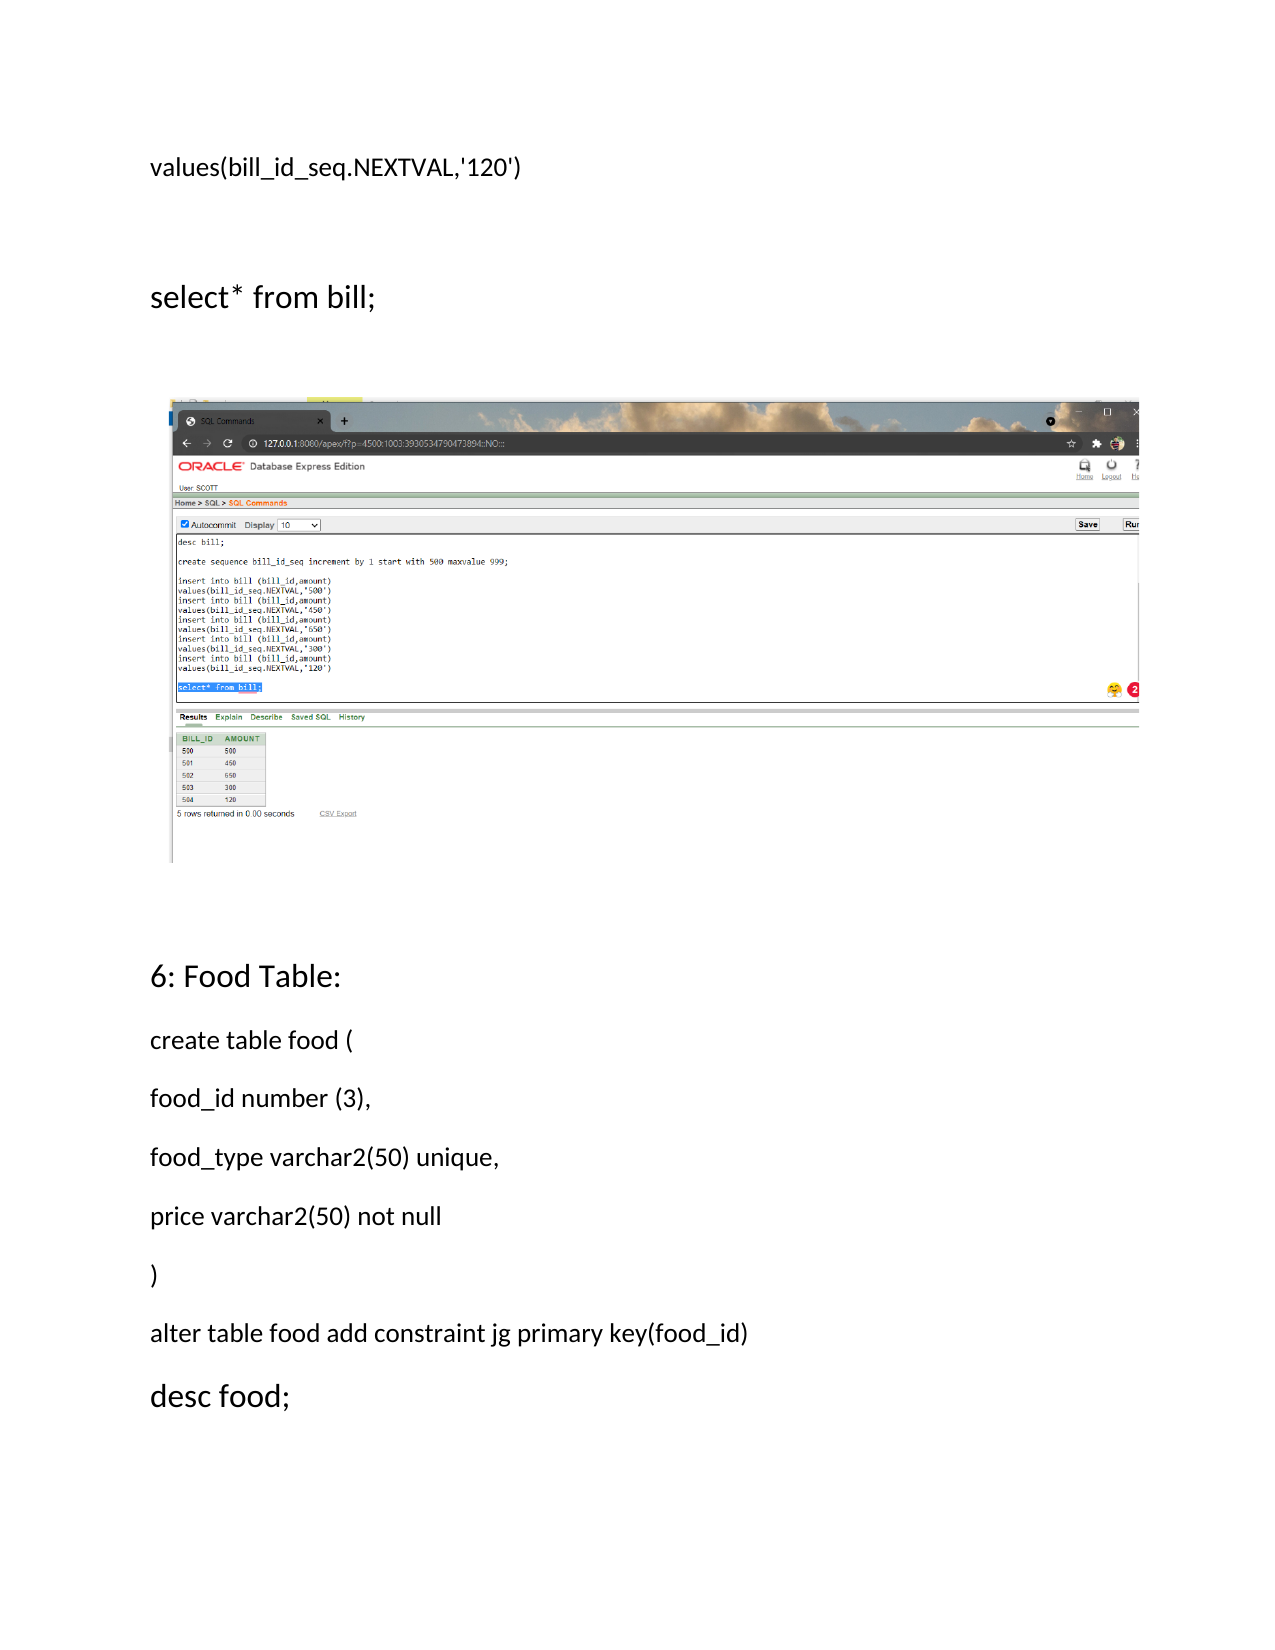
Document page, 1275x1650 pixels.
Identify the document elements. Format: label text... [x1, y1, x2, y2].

text ) [150, 1258, 1125, 1291]
text alter table food add constraint jg primary key(food_id) [150, 1317, 1125, 1349]
text select* from bill; [150, 276, 1125, 317]
text desc food; [150, 1375, 1125, 1416]
text create table food ( [150, 1023, 1125, 1056]
text values(bill_id_seq.NEXTVAL,'120') [150, 150, 1125, 183]
text price varchar2(50) not null [150, 1199, 1125, 1232]
text food_id number (3), [150, 1082, 1125, 1114]
text 6: Food Table: [150, 955, 1125, 996]
text food_type varchar2(50) unique, [150, 1140, 1125, 1173]
